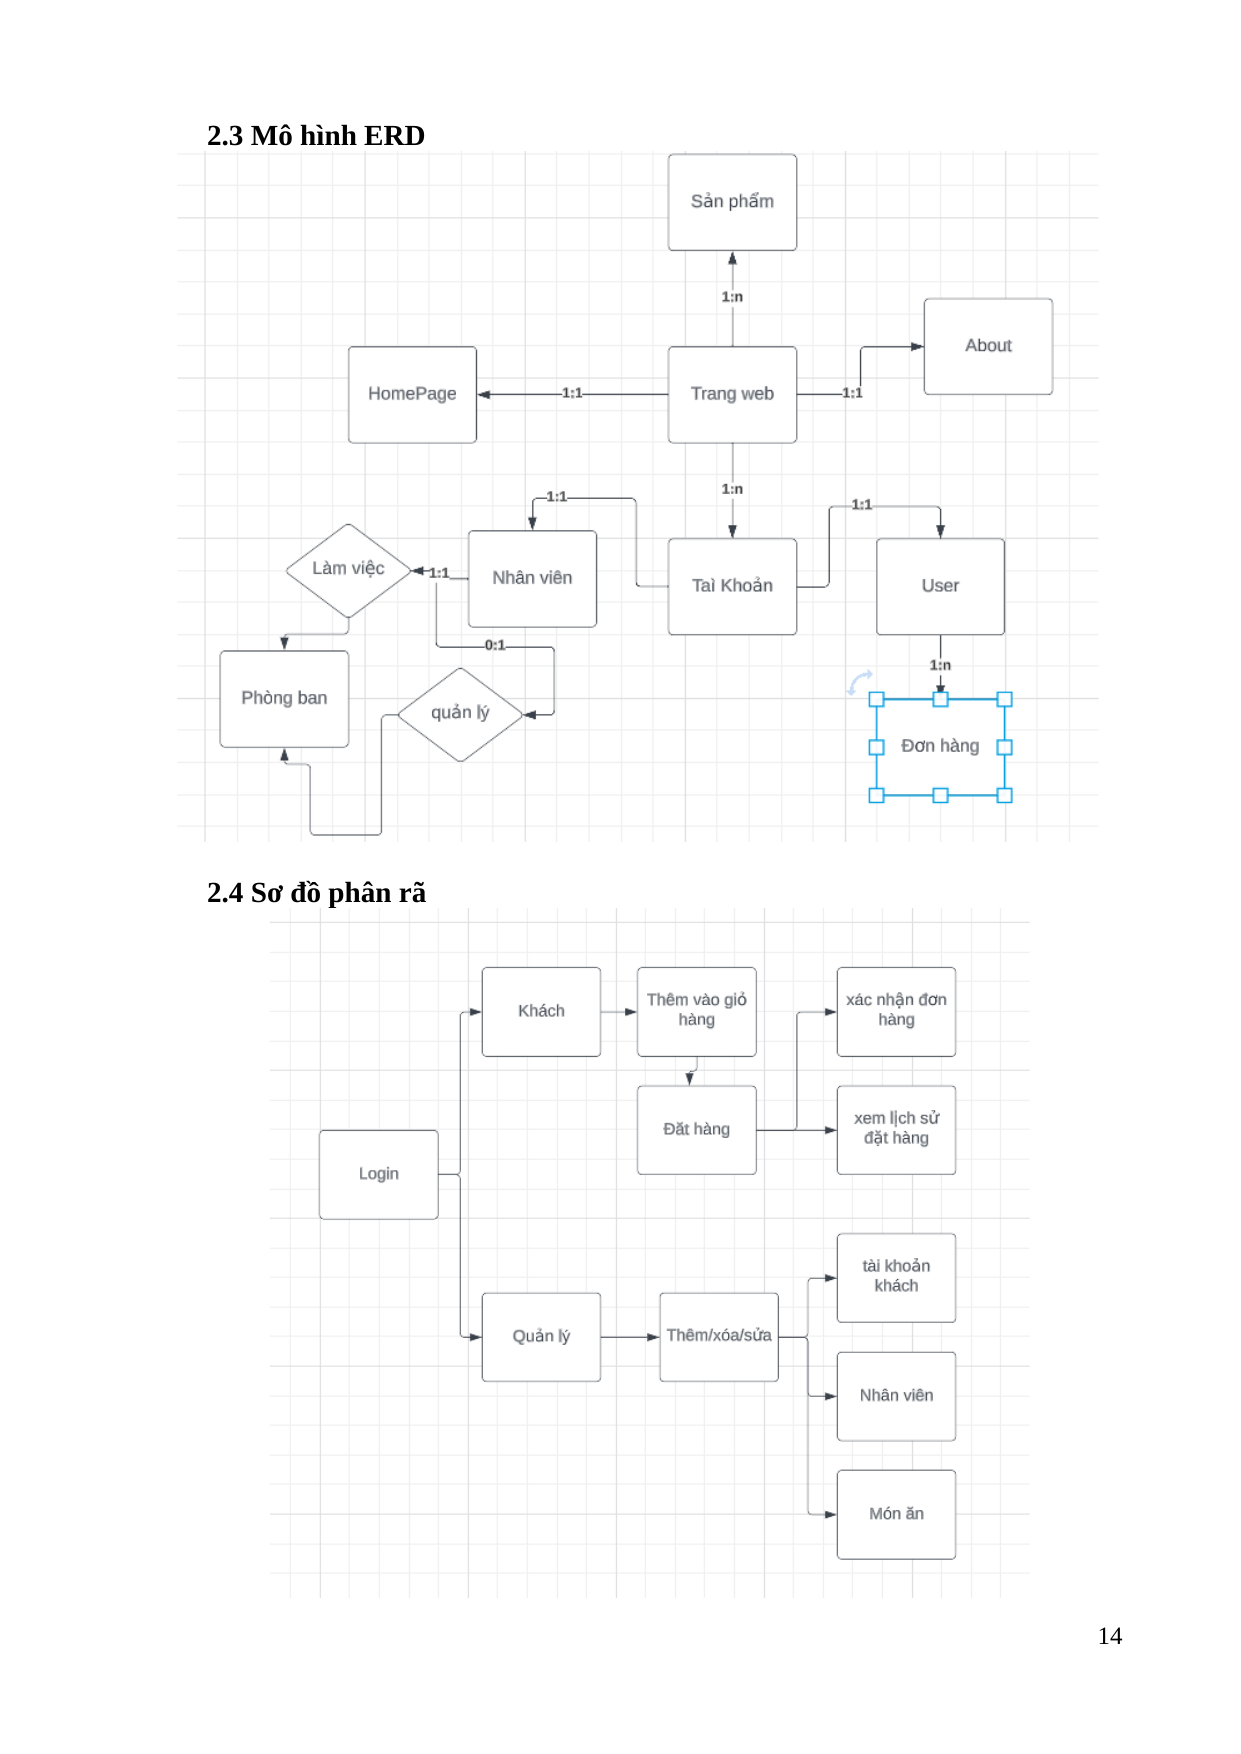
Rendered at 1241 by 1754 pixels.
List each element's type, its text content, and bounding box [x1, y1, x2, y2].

subtitle 2.4 Sơ đồ phân rã [207, 875, 1122, 908]
subtitle 2.3 Mô hình ERD [207, 118, 1122, 152]
picture [269, 908, 1030, 1598]
picture [177, 151, 1099, 842]
